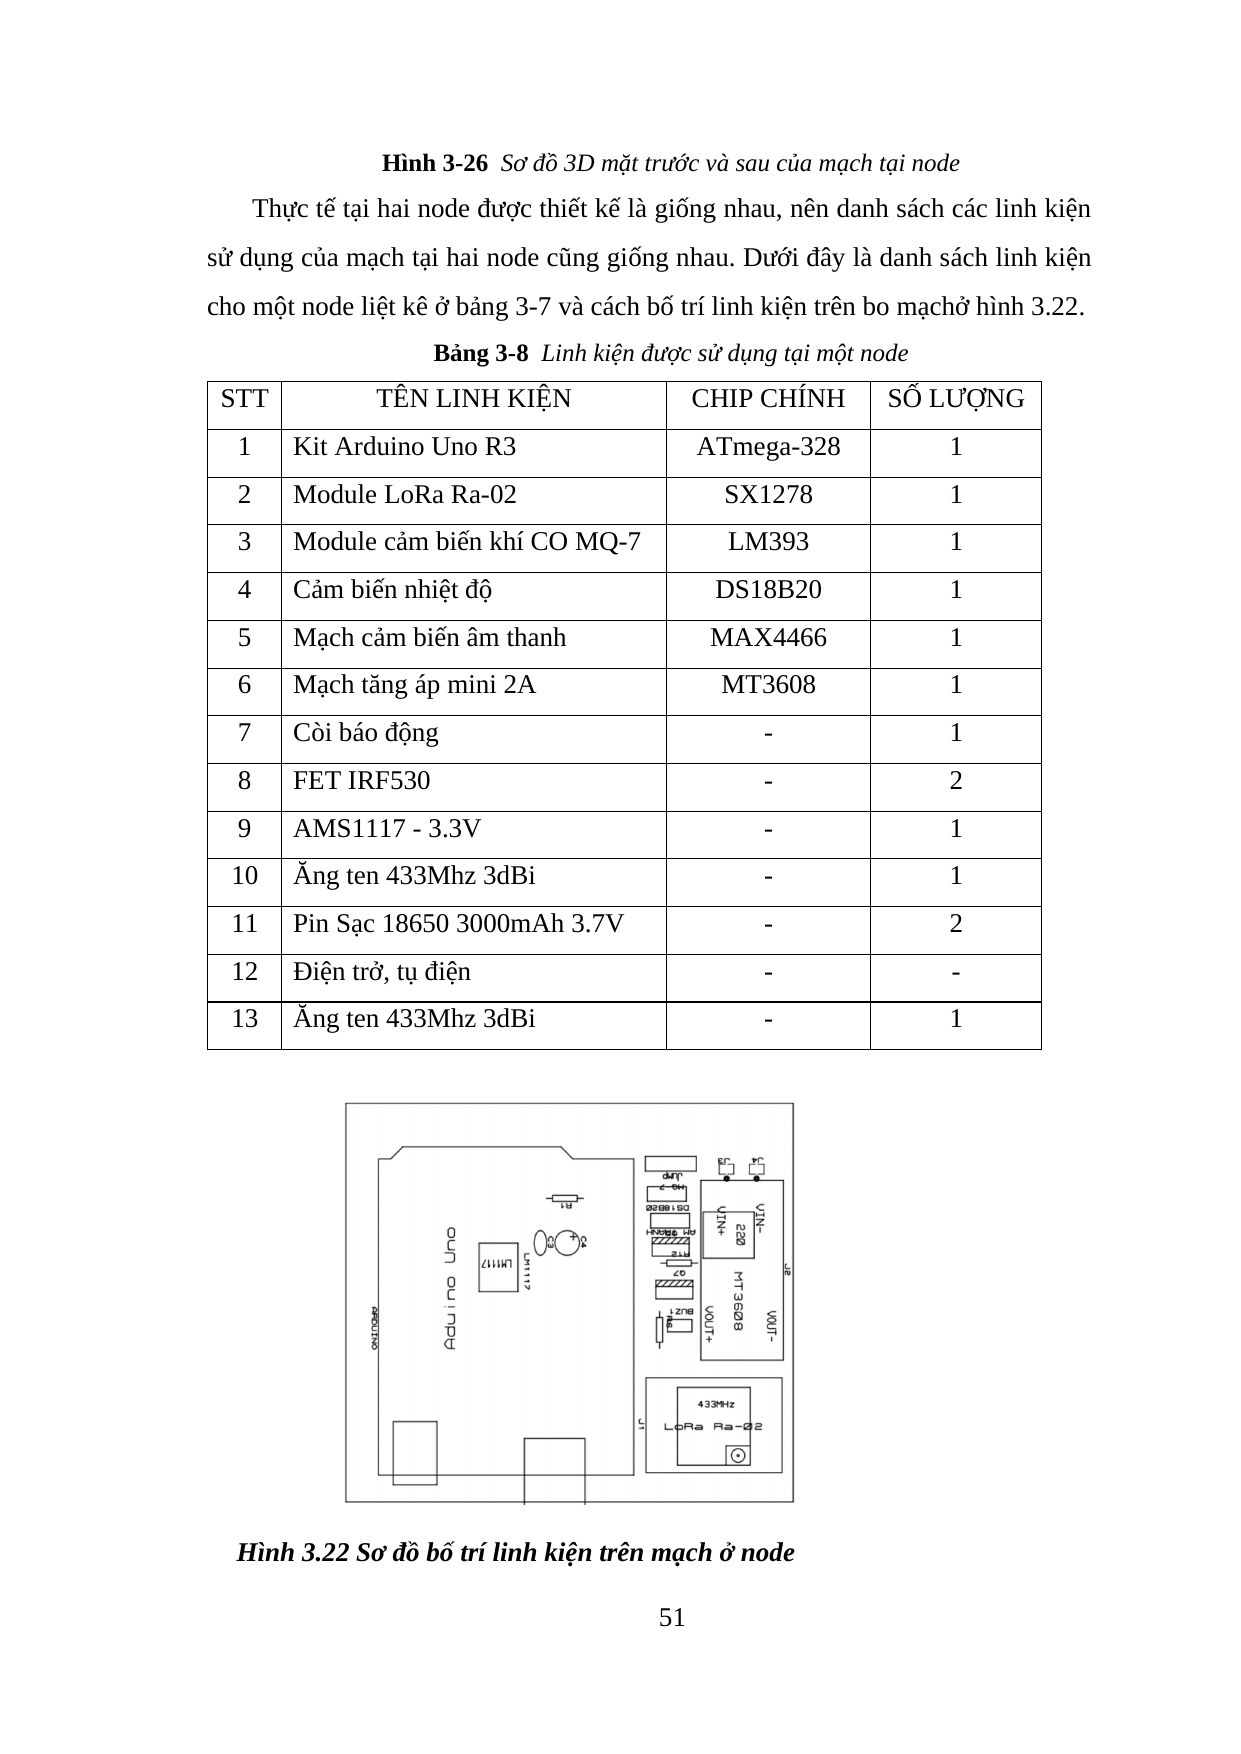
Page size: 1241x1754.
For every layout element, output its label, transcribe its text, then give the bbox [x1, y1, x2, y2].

table_cell 11 [208, 907, 281, 954]
table_cell 5 [208, 621, 281, 667]
table_cell 3 [208, 525, 281, 572]
table_cell Còi báo động [282, 716, 666, 763]
table_cell LM393 [667, 525, 870, 572]
table_cell AMS1117 - 3.3V [282, 812, 666, 858]
table_cell Điện trở, tụ điện [282, 955, 666, 1001]
table_cell - [667, 907, 870, 954]
table_cell 10 [208, 859, 281, 906]
table_cell 9 [208, 812, 281, 858]
table_cell 1 [871, 1003, 1041, 1049]
table_cell Ăng ten 433Mhz 3dBi [282, 859, 666, 906]
table_cell 8 [208, 764, 281, 811]
table_cell Mạch tăng áp mini 2A [282, 669, 666, 715]
table_cell DS18B20 [667, 573, 870, 620]
table_cell Module LoRa Ra-02 [282, 478, 666, 524]
table_cell - [667, 955, 870, 1001]
table_cell 1 [871, 430, 1041, 477]
table_cell 2 [871, 764, 1041, 811]
text Thực tế tại hai node được thiết kế là giống nhau, nên danh sách các linh kiện sử dụng của mạch tại hai node cũng giống nhau. Dưới đây là danh sách linh kiện cho một node liệt kê ở bảng 3-7 và cách bố trí linh kiện trên bo mạchở hình 3.22. [207, 192, 1092, 321]
table_cell 1 [208, 430, 281, 477]
table_header SỐ LƯỢNG [871, 382, 1041, 429]
table_cell 1 [871, 573, 1041, 620]
table_cell Mạch cảm biến âm thanh [282, 621, 666, 667]
table_cell 4 [208, 573, 281, 620]
table_cell - [667, 812, 870, 858]
table_cell SX1278 [667, 478, 870, 524]
table_cell 1 [871, 621, 1041, 667]
table_cell Module cảm biến khí CO MQ-7 [282, 525, 666, 572]
table_cell 2 [871, 907, 1041, 954]
table_cell 6 [208, 669, 281, 715]
table_cell 1 [871, 812, 1041, 858]
table_cell 1 [871, 525, 1041, 572]
table_cell 2 [208, 478, 281, 524]
table_cell - [871, 955, 1041, 1001]
table_cell Pin Sạc 18650 3000mAh 3.7V [282, 907, 666, 954]
table_cell FET IRF530 [282, 764, 666, 811]
table_header TÊN LINH KIỆN [282, 382, 666, 429]
table_cell MT3608 [667, 669, 870, 715]
table_cell - [667, 1003, 870, 1049]
table_header CHIP CHÍNH [667, 382, 870, 429]
table_cell 1 [871, 859, 1041, 906]
table_cell 1 [871, 478, 1041, 524]
table_cell ATmega-328 [667, 430, 870, 477]
table_header STT [208, 382, 281, 429]
table_cell - [667, 716, 870, 763]
table_cell 1 [871, 716, 1041, 763]
table_cell 12 [208, 955, 281, 1001]
table_cell 7 [208, 716, 281, 763]
table_cell - [667, 764, 870, 811]
table_cell - [667, 859, 870, 906]
table_cell 1 [871, 669, 1041, 715]
table_cell Kit Arduino Uno R3 [282, 430, 666, 477]
table_cell Ăng ten 433Mhz 3dBi [282, 1003, 666, 1049]
table_cell 13 [208, 1003, 281, 1049]
picture [344, 1103, 797, 1505]
table_cell MAX4466 [667, 621, 870, 667]
table_cell Cảm biến nhiệt độ [282, 573, 666, 620]
